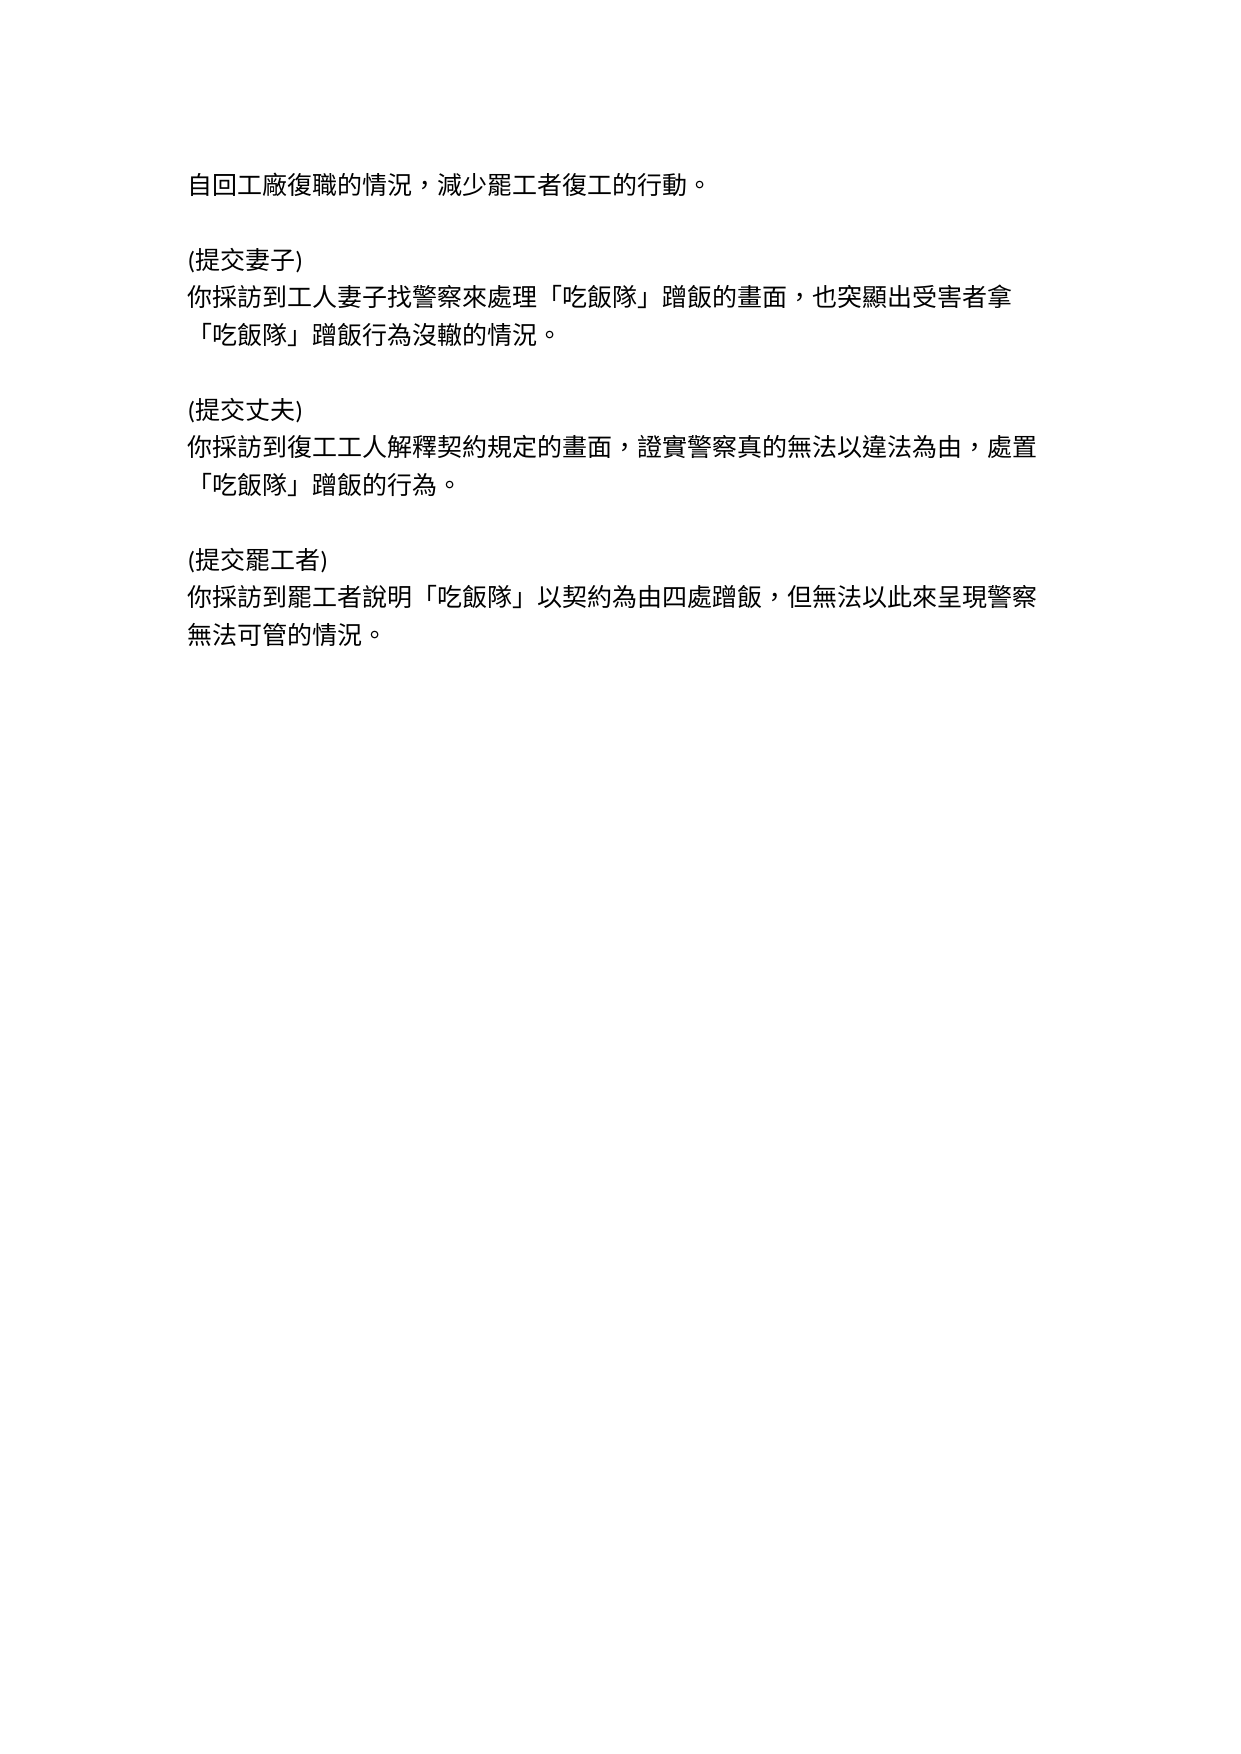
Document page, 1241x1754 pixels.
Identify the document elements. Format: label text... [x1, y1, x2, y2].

text (提交妻子) [187, 239, 1053, 277]
text (提交罷工者) [187, 539, 1053, 577]
text (提交丈夫) [187, 389, 1053, 427]
text 你採訪到工人妻子找警察來處理「吃飯隊」蹭飯的畫面，也突顯出受害者拿「吃飯隊」蹭飯行為沒轍的情況。 [187, 277, 1053, 352]
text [187, 164, 1053, 202]
text 你採訪到復工工人解釋契約規定的畫面，證實警察真的無法以違法為由，處置「吃飯隊」蹭飯的行為。 [187, 427, 1053, 502]
text 你採訪到罷工者說明「吃飯隊」以契約為由四處蹭飯，但無法以此來呈現警察無法可管的情況。 [187, 577, 1053, 652]
